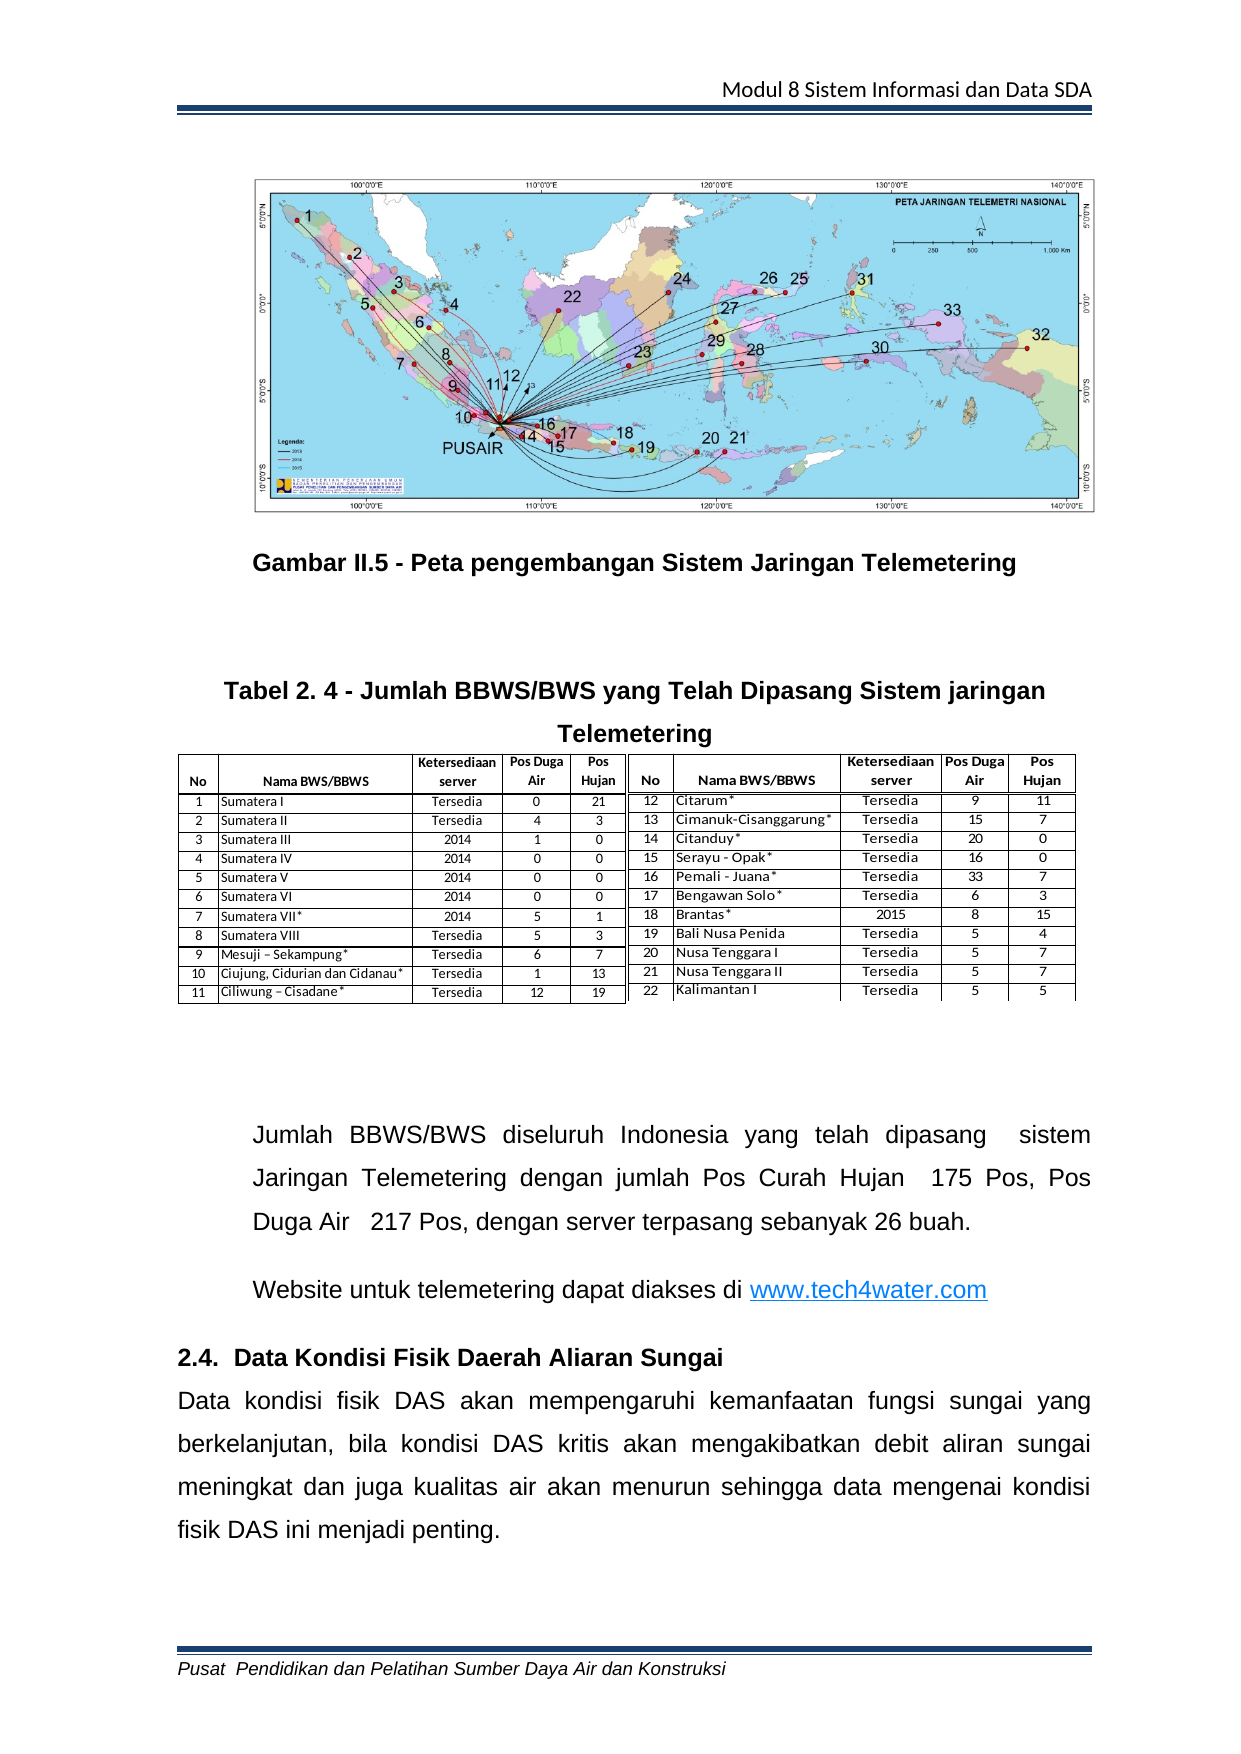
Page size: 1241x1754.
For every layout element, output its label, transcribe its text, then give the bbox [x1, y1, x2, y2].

subtitle Data Kondisi Fisik Daerah Aliaran Sungai [177, 1343, 1092, 1372]
text Website untuk telemetering dapat diakses di www.tech4water.com [252, 1275, 1092, 1303]
picture [252, 177, 1096, 514]
text Jumlah BBWS/BWS diseluruh Indonesia yang telah dipasang sistem Jaringan Telemetering dengan jumlah Pos Curah Hujan 175 Pos, Pos Duga Air 217 Pos, dengan server terpasang sebanyak 26 buah. [252, 1120, 1092, 1235]
text Data kondisi fisik DAS akan mempengaruhi kemanfaatan fungsi sungai yang berkelanjutan, bila kondisi DAS kritis akan mengakibatkan debit aliran sungai meningkat dan juga kualitas air akan menurun sehingga data mengenai kondisi fisik DAS ini menjadi penting. [177, 1386, 1092, 1544]
text Tabel 2. 4 - Jumlah BBWS/BWS yang Telah Dipasang Sistem jaringan Telemetering [177, 676, 1092, 748]
text Gambar II.5 - Peta pengembangan Sistem Jaringan Telemetering [177, 548, 1092, 577]
